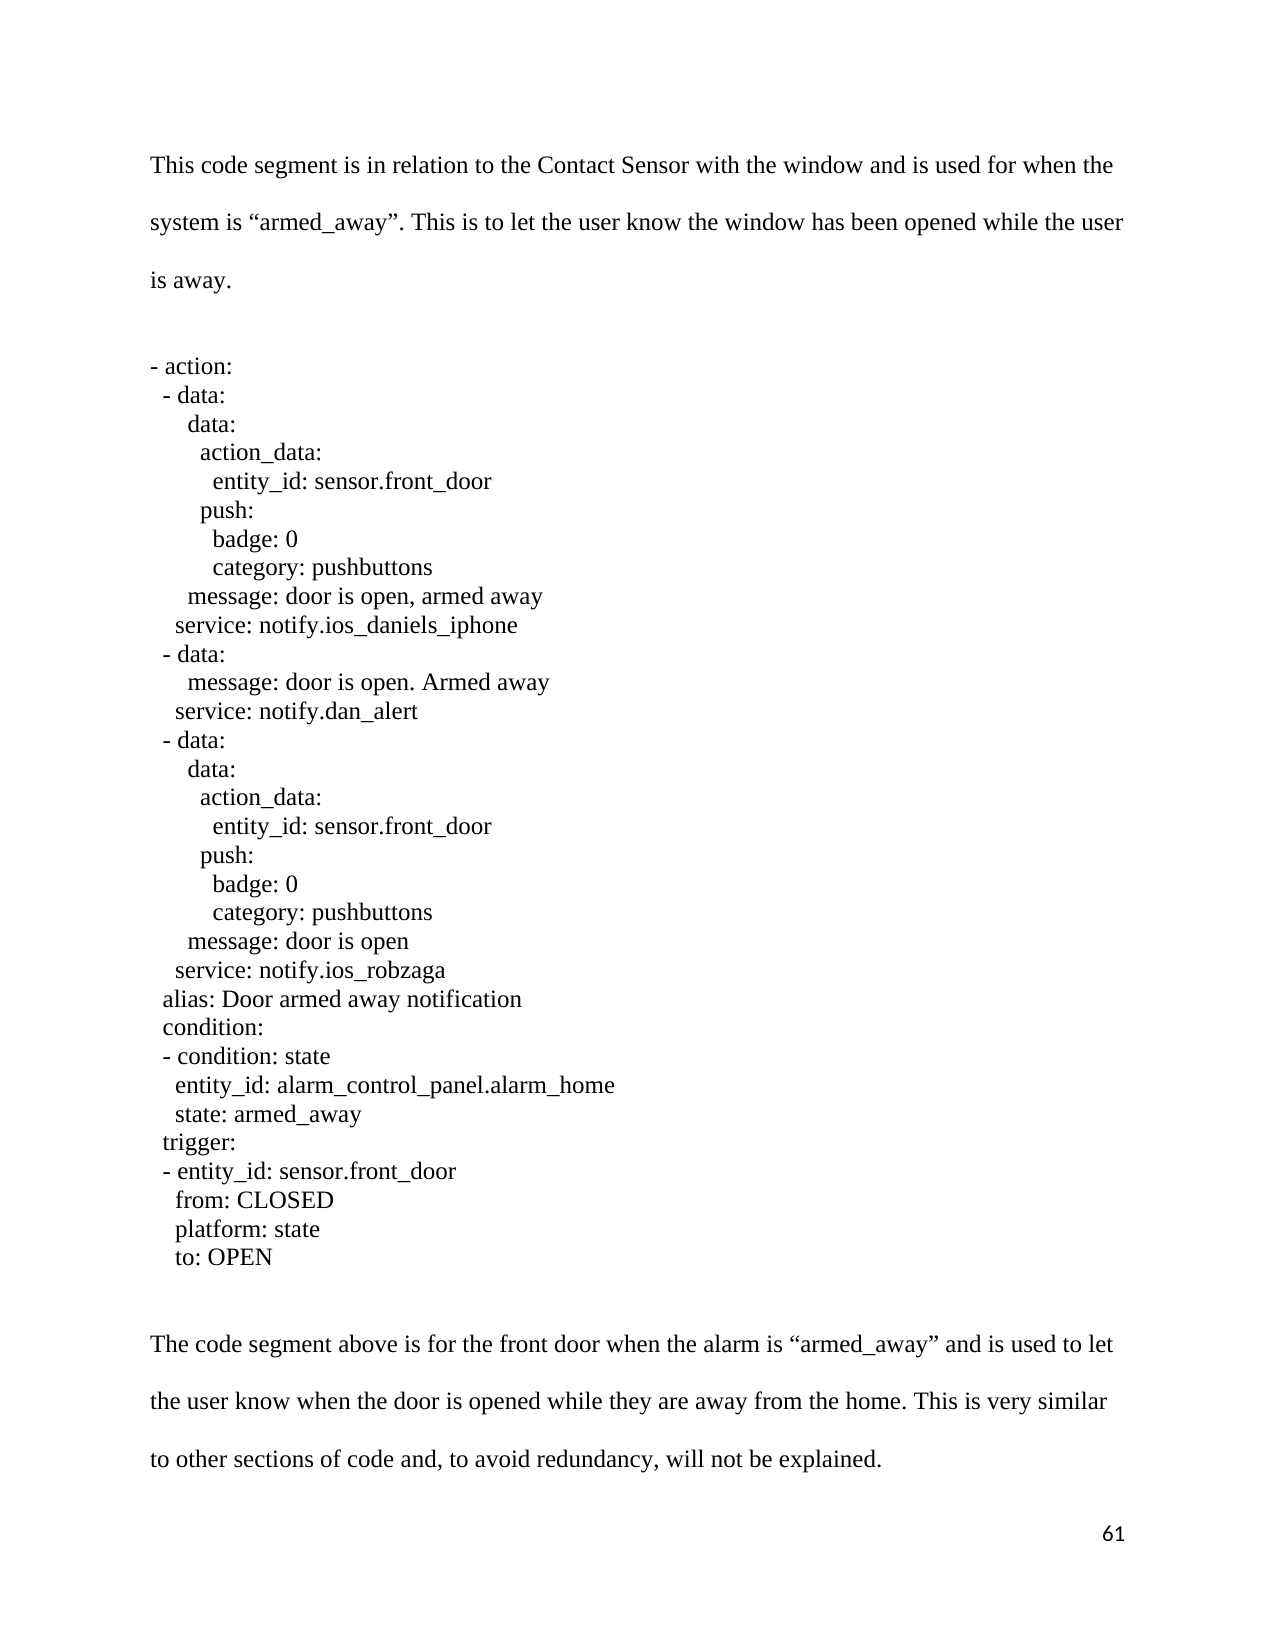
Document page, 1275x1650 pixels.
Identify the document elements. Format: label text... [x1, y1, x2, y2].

text entity_id: sensor.front_door [150, 466, 1125, 495]
text - data: [150, 380, 1125, 409]
text message: door is open, armed away [150, 581, 1125, 610]
text message: door is open. Armed away [150, 667, 1125, 696]
text badge: 0 [150, 524, 1125, 552]
text to: OPEN [150, 1242, 1125, 1271]
text The code segment above is for the front door when the alarm is “armed_away” and is used to let the user know when the door is opened while they are away from the home. This is very similar to other sections of code and, to avoid redundancy, will not be explained. [150, 1329, 1125, 1472]
text data: [150, 754, 1125, 782]
text action_data: [150, 782, 1125, 811]
text push: [150, 495, 1125, 524]
text from: CLOSED [150, 1185, 1125, 1214]
text - action: [150, 351, 1125, 380]
text entity_id: alarm_control_panel.alarm_home [150, 1070, 1125, 1099]
text service: notify.ios_daniels_iphone [150, 610, 1125, 639]
text entity_id: sensor.front_door [150, 811, 1125, 840]
text - condition: state [150, 1041, 1125, 1070]
text - data: [150, 639, 1125, 667]
text category: pushbuttons [150, 552, 1125, 581]
text action_data: [150, 437, 1125, 466]
text category: pushbuttons [150, 897, 1125, 926]
text This code segment is in relation to the Contact Sensor with the window and is used for when the system is “armed_away”. This is to let the user know the window has been opened while the user is away. [150, 150, 1125, 294]
text - entity_id: sensor.front_door [150, 1156, 1125, 1185]
text platform: state [150, 1214, 1125, 1242]
text message: door is open [150, 926, 1125, 955]
text condition: [150, 1012, 1125, 1041]
text service: notify.dan_alert [150, 696, 1125, 725]
text state: armed_away [150, 1099, 1125, 1127]
text - data: [150, 725, 1125, 754]
text alias: Door armed away notification [150, 984, 1125, 1012]
text push: [150, 840, 1125, 869]
text data: [150, 409, 1125, 437]
text trigger: [150, 1127, 1125, 1156]
text service: notify.ios_robzaga [150, 955, 1125, 984]
text badge: 0 [150, 869, 1125, 897]
